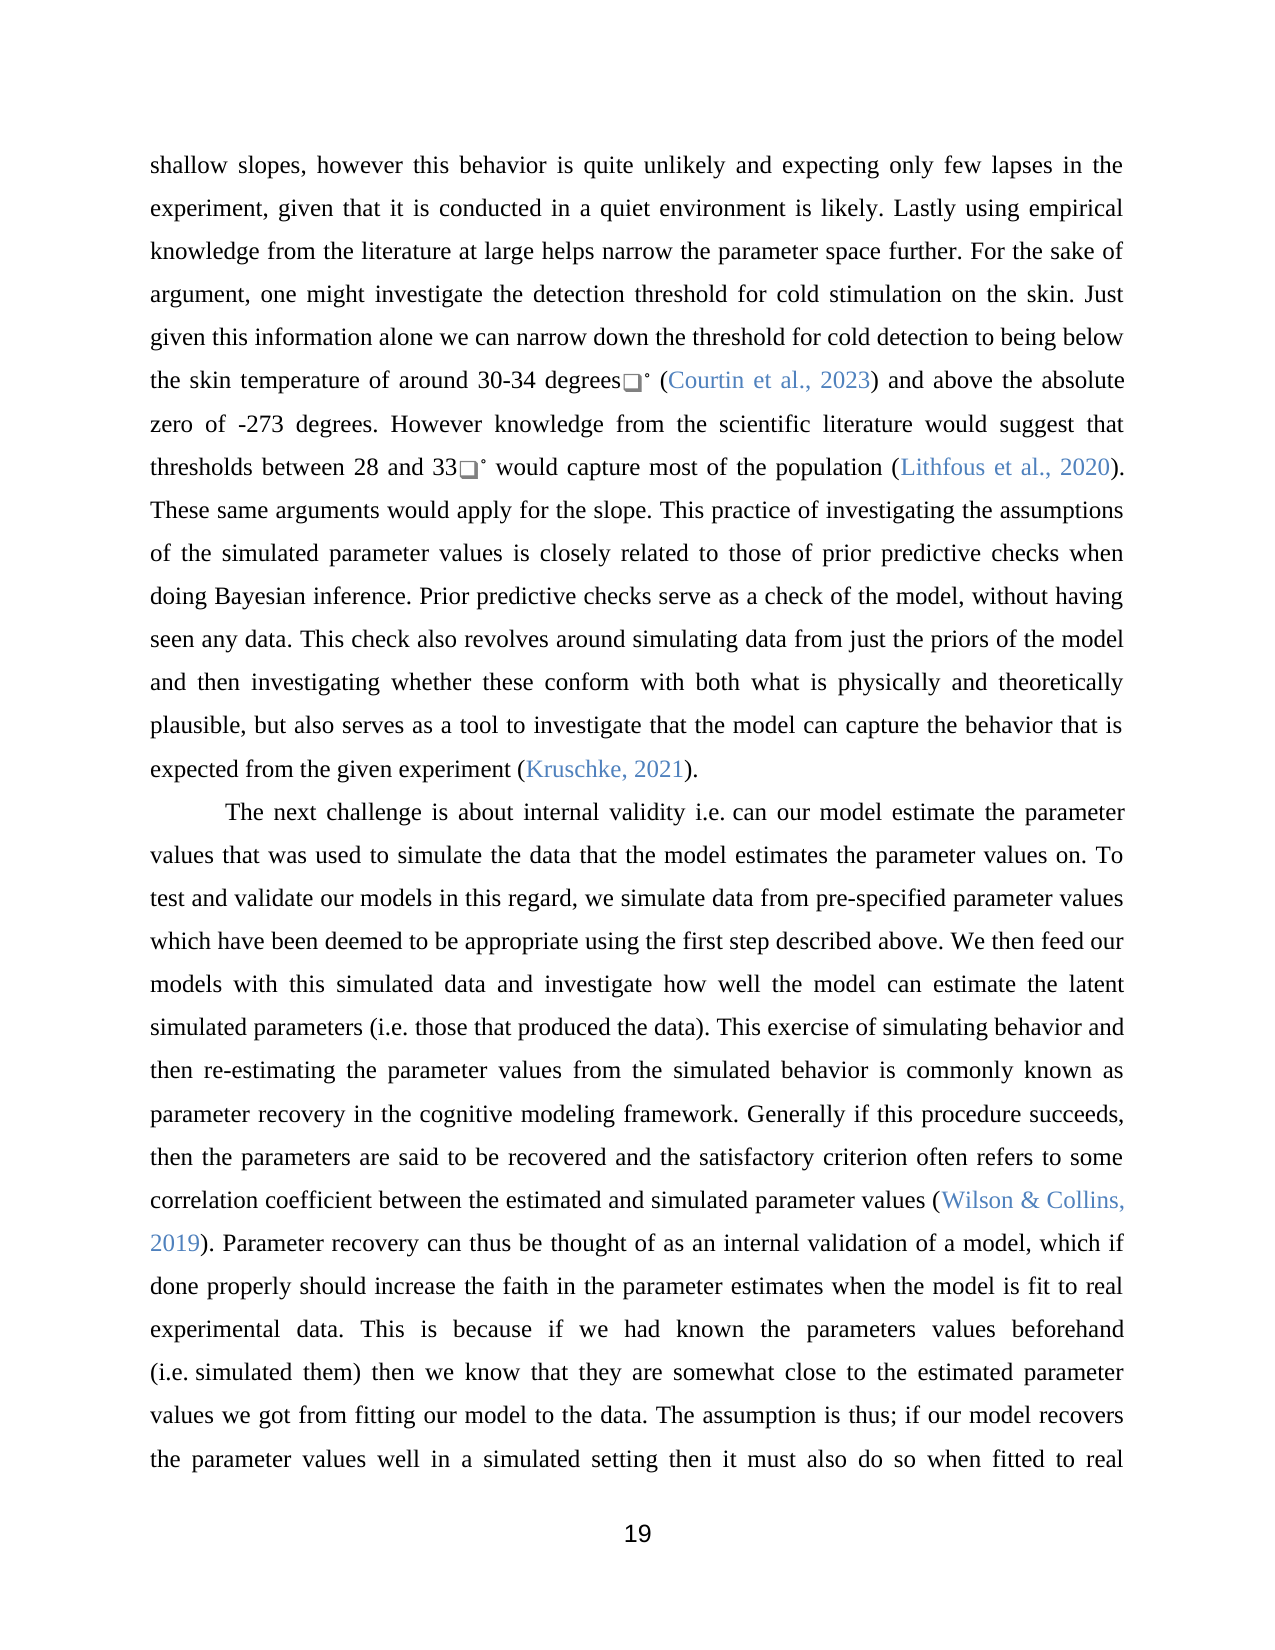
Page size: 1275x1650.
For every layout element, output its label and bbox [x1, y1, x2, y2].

text [150, 797, 1125, 1472]
text [150, 150, 1125, 782]
